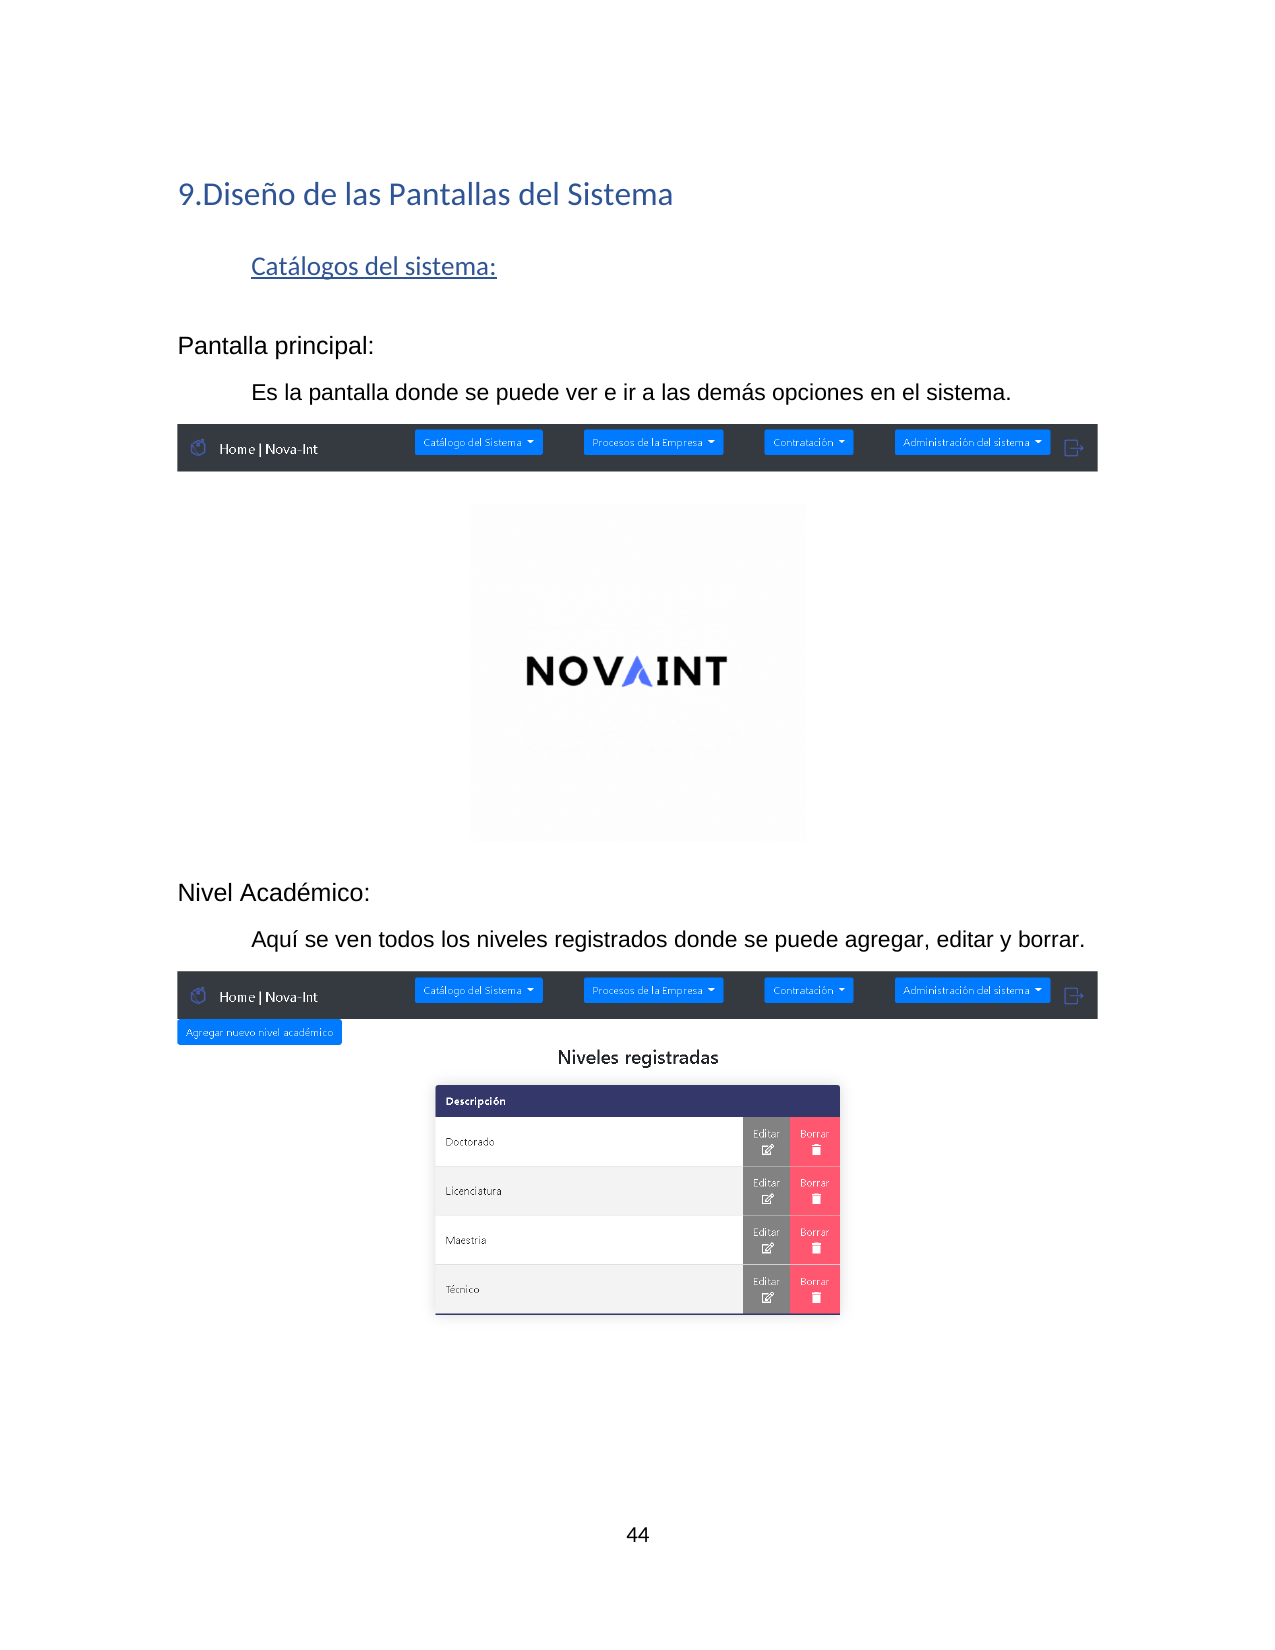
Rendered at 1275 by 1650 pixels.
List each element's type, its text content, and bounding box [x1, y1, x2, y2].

text Catálogos del sistema: [251, 249, 1098, 282]
picture [177, 971, 1098, 1409]
text Nivel Académico: [177, 878, 1098, 907]
text Pantalla principal: [177, 331, 1098, 360]
picture [177, 424, 1098, 860]
text Aquí se ven todos los niveles registrados donde se puede agregar, editar y borrar. [251, 926, 1098, 952]
text 9.Diseño de las Pantallas del Sistema [177, 173, 1098, 213]
text Es la pantalla donde se puede ver e ir a las demás opciones en el sistema. [251, 379, 1098, 405]
